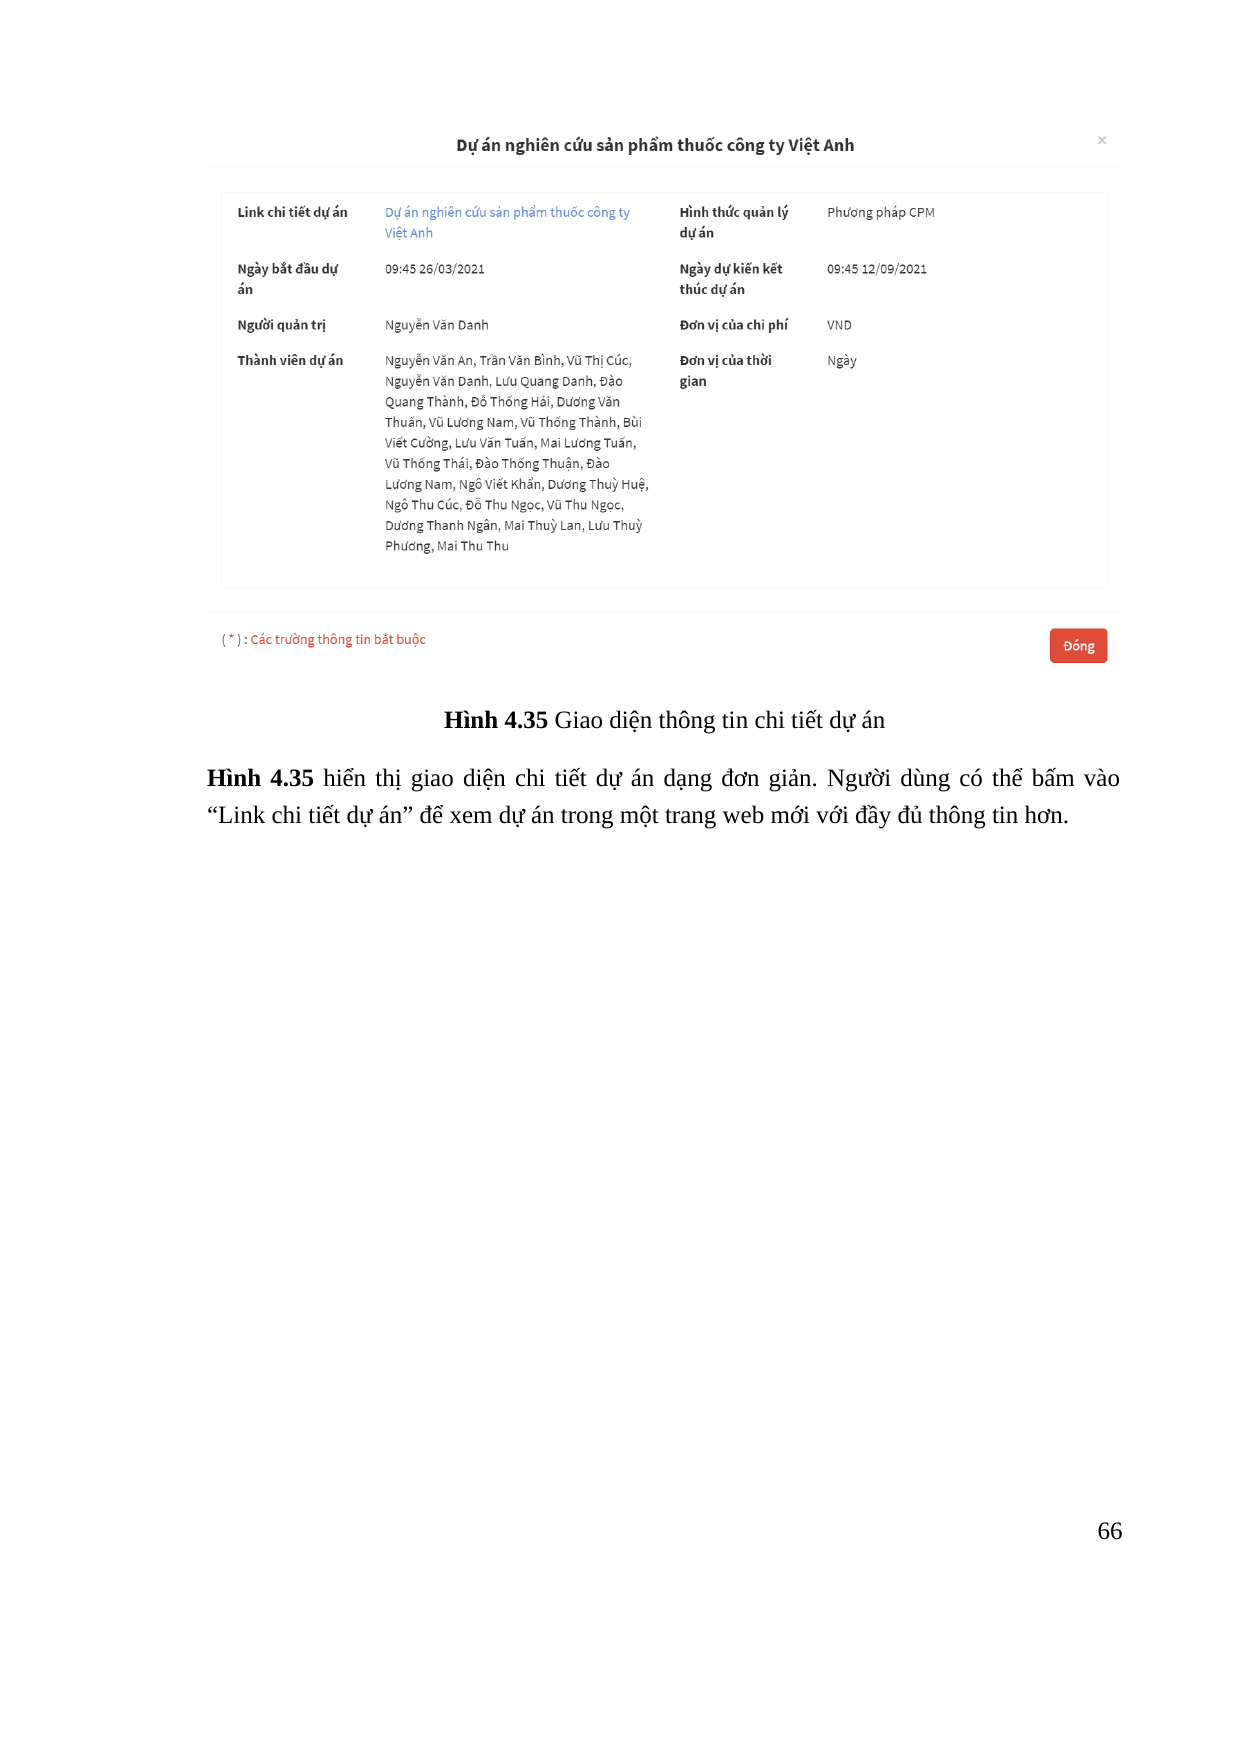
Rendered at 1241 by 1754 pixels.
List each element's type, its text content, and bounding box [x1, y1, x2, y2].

picture [207, 118, 1122, 676]
